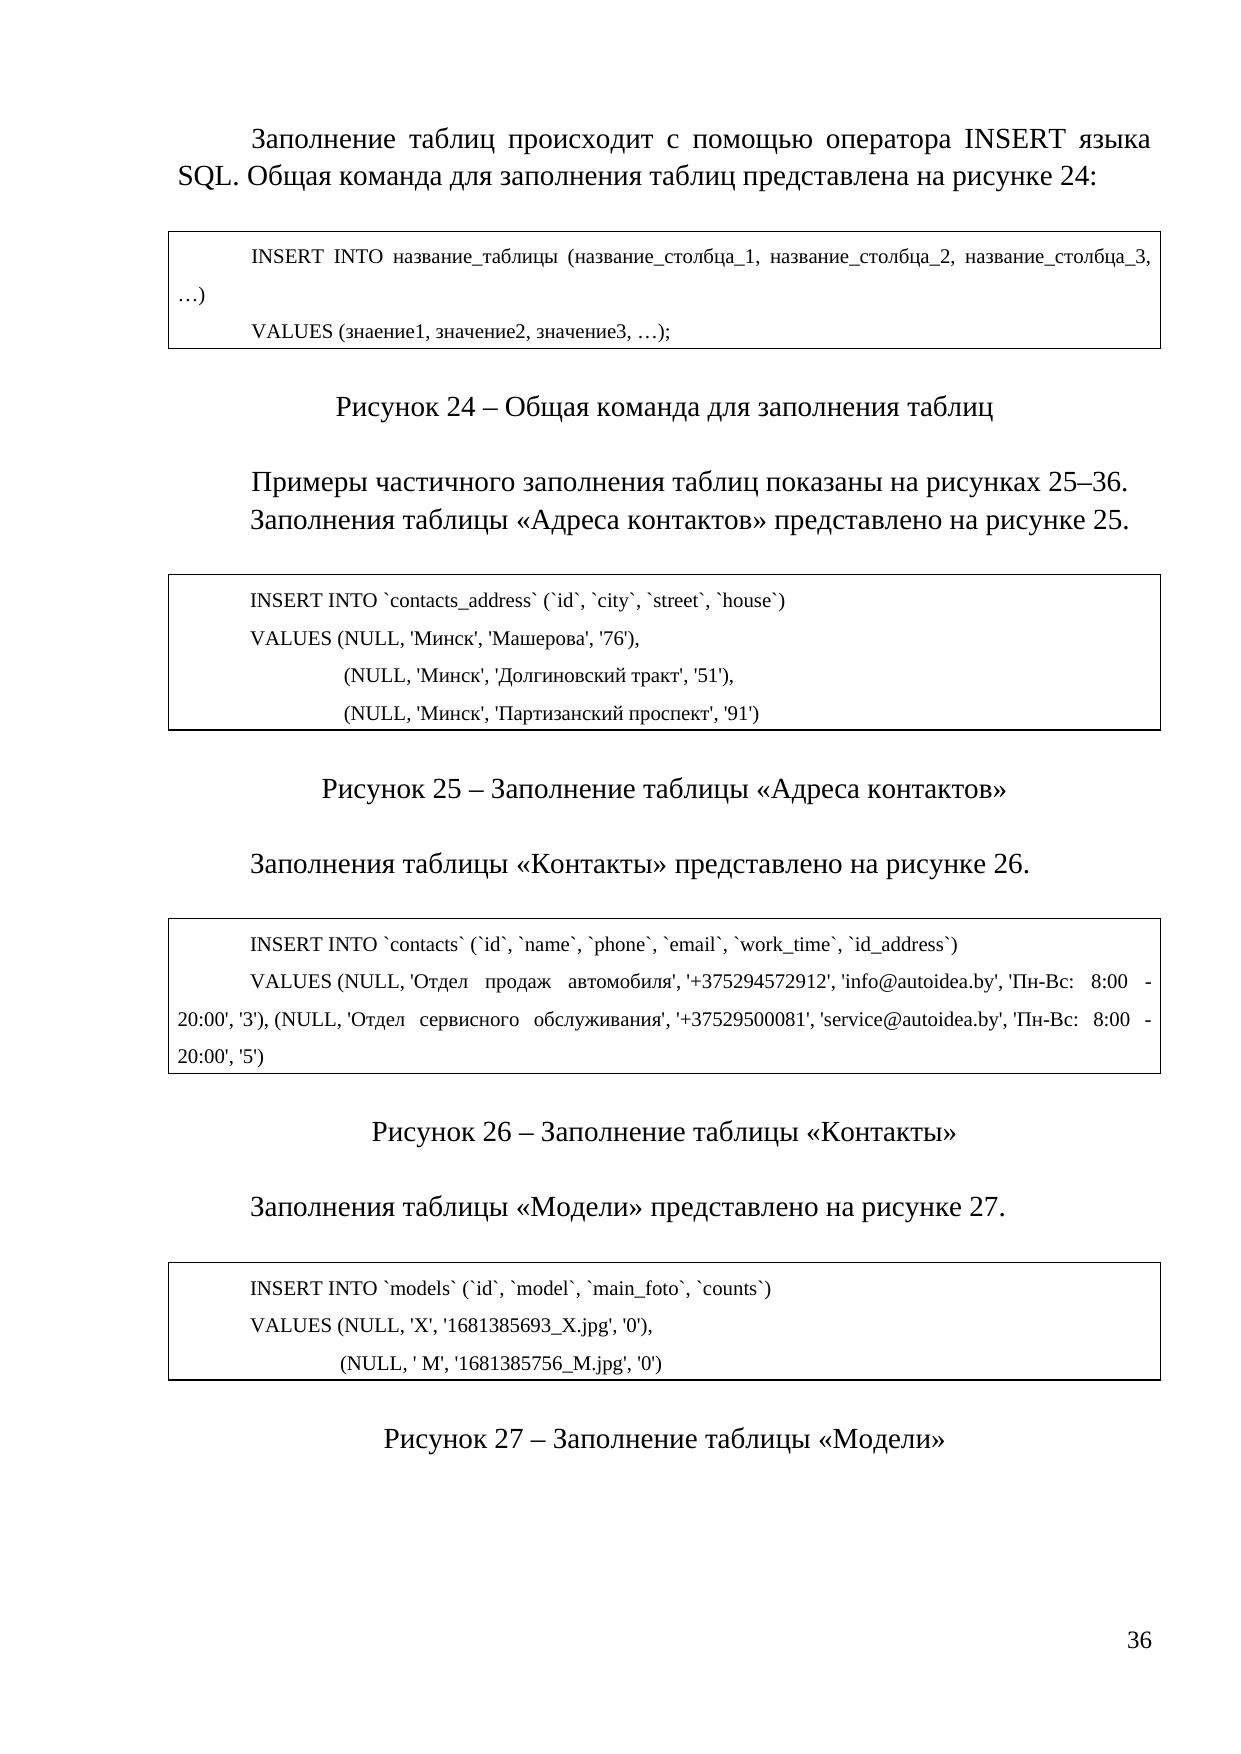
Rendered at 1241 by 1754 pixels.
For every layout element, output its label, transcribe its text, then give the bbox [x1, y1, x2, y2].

text Рисунок 27 – Заполнение таблицы «Модели» [177, 1418, 1152, 1456]
text Заполнение таблиц происходит с помощью оператора INSERT языка SQL. Общая команда для заполнения таблиц представлена на рисунке 24: [177, 118, 1152, 193]
text (NULL, 'Минск', 'Долгиновский тракт', '51'), [177, 652, 1152, 687]
text INSERT INTO название_таблицы (название_столбца_1, название_столбца_2, название_столбца_3, …) [169, 232, 1160, 306]
text (NULL, 'Минск', 'Партизанский проспект', '91') [169, 687, 1160, 729]
text INSERT INTO `contacts_address` (`id`, `city`, `street`, `house`) [169, 575, 1160, 615]
text VALUES (знаение1, значение2, значение3, …); [169, 306, 1160, 348]
text Заполнения таблицы «Модели» представлено на рисунке 27. [177, 1187, 1152, 1224]
text VALUES (NULL, 'Минск', 'Машерова', '76'), [177, 615, 1152, 652]
text Заполнения таблицы «Контакты» представлено на рисунке 26. [177, 843, 1152, 881]
text VALUES (NULL, 'Отдел продаж автомобиля', '+375294572912', 'info@autoidea.by', 'Пн-Вс: 8:00 - 20:00', '3'), (NULL, 'Отдел сервисного обслуживания', '+37529500081', 'service@autoidea.by', 'Пн-Вс: 8:00 - 20:00', '5') [169, 956, 1160, 1073]
text INSERT INTO `models` (`id`, `model`, `main_foto`, `counts`) [169, 1263, 1160, 1302]
text Рисунок 26 – Заполнение таблицы «Контакты» [177, 1112, 1152, 1149]
text (NULL, ' M', '1681385756_M.jpg', '0') [169, 1337, 1160, 1379]
text VALUES (NULL, 'X', '1681385693_X.jpg', '0'), [177, 1302, 1152, 1337]
text INSERT INTO `contacts` (`id`, `name`, `phone`, `email`, `work_time`, `id_address`) [169, 919, 1160, 956]
text Примеры частичного заполнения таблиц показаны на рисунках 25–36. [177, 462, 1152, 499]
text Заполнения таблицы «Адреса контактов» представлено на рисунке 25. [177, 499, 1152, 537]
text Рисунок 24 – Общая команда для заполнения таблиц [177, 387, 1152, 424]
text Рисунок 25 – Заполнение таблицы «Адреса контактов» [177, 768, 1152, 806]
